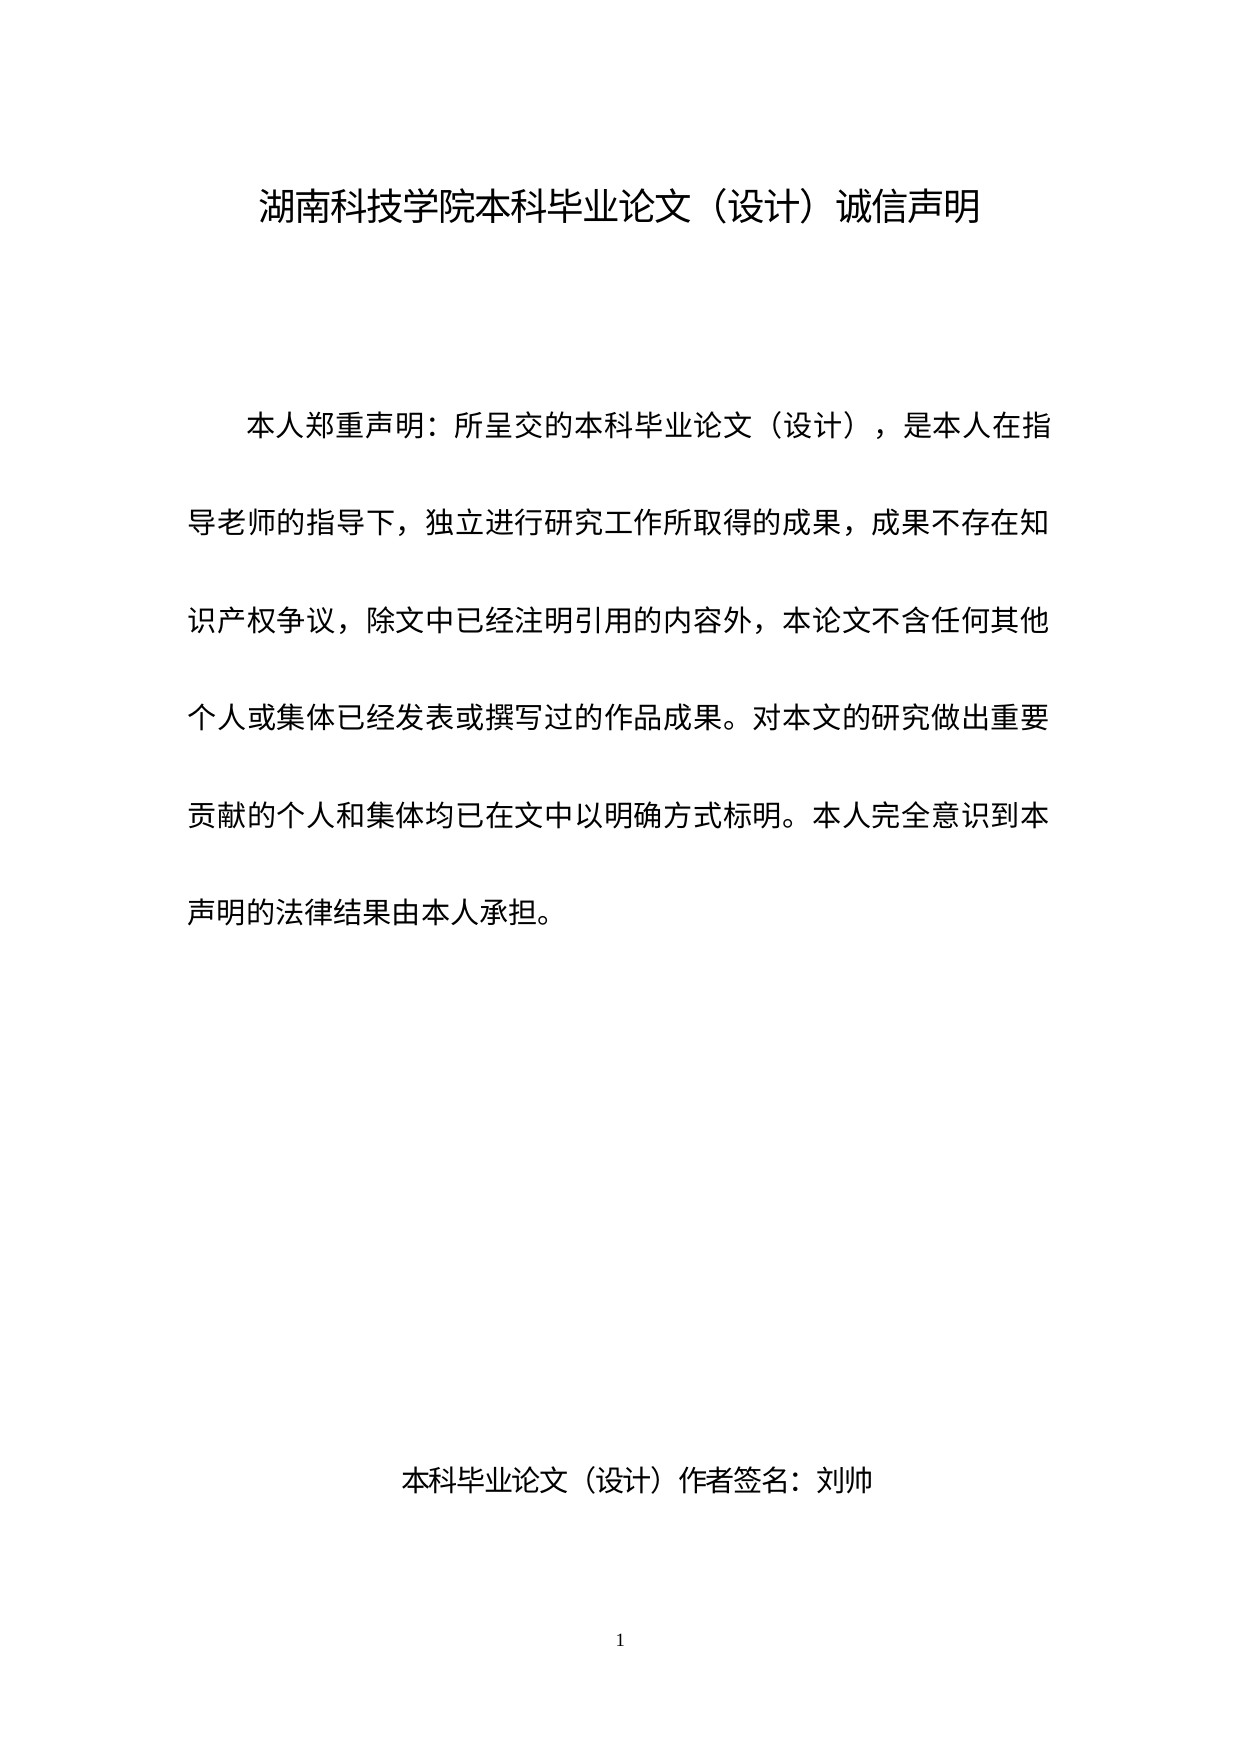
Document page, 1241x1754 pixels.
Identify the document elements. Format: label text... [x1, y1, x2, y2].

text 本科毕业论文（设计）作者签名：刘帅 [187, 1446, 1053, 1511]
text 本人郑重声明：所呈交的本科毕业论文（设计），是本人在指导老师的指导下，独立进行研究工作所取得的成果，成果不存在知识产权争议，除文中已经注明引用的内容外，本论文不含任何其他个人或集体已经发表或撰写过的作品成果。对本文的研究做出重要贡献的个人和集体均已在文中以明确方式标明。本人完全意识到本声明的法律结果由本人承担。 [187, 391, 1053, 943]
text 湖南科技学院本科毕业论文（设计）诚信声明 [187, 172, 1053, 237]
